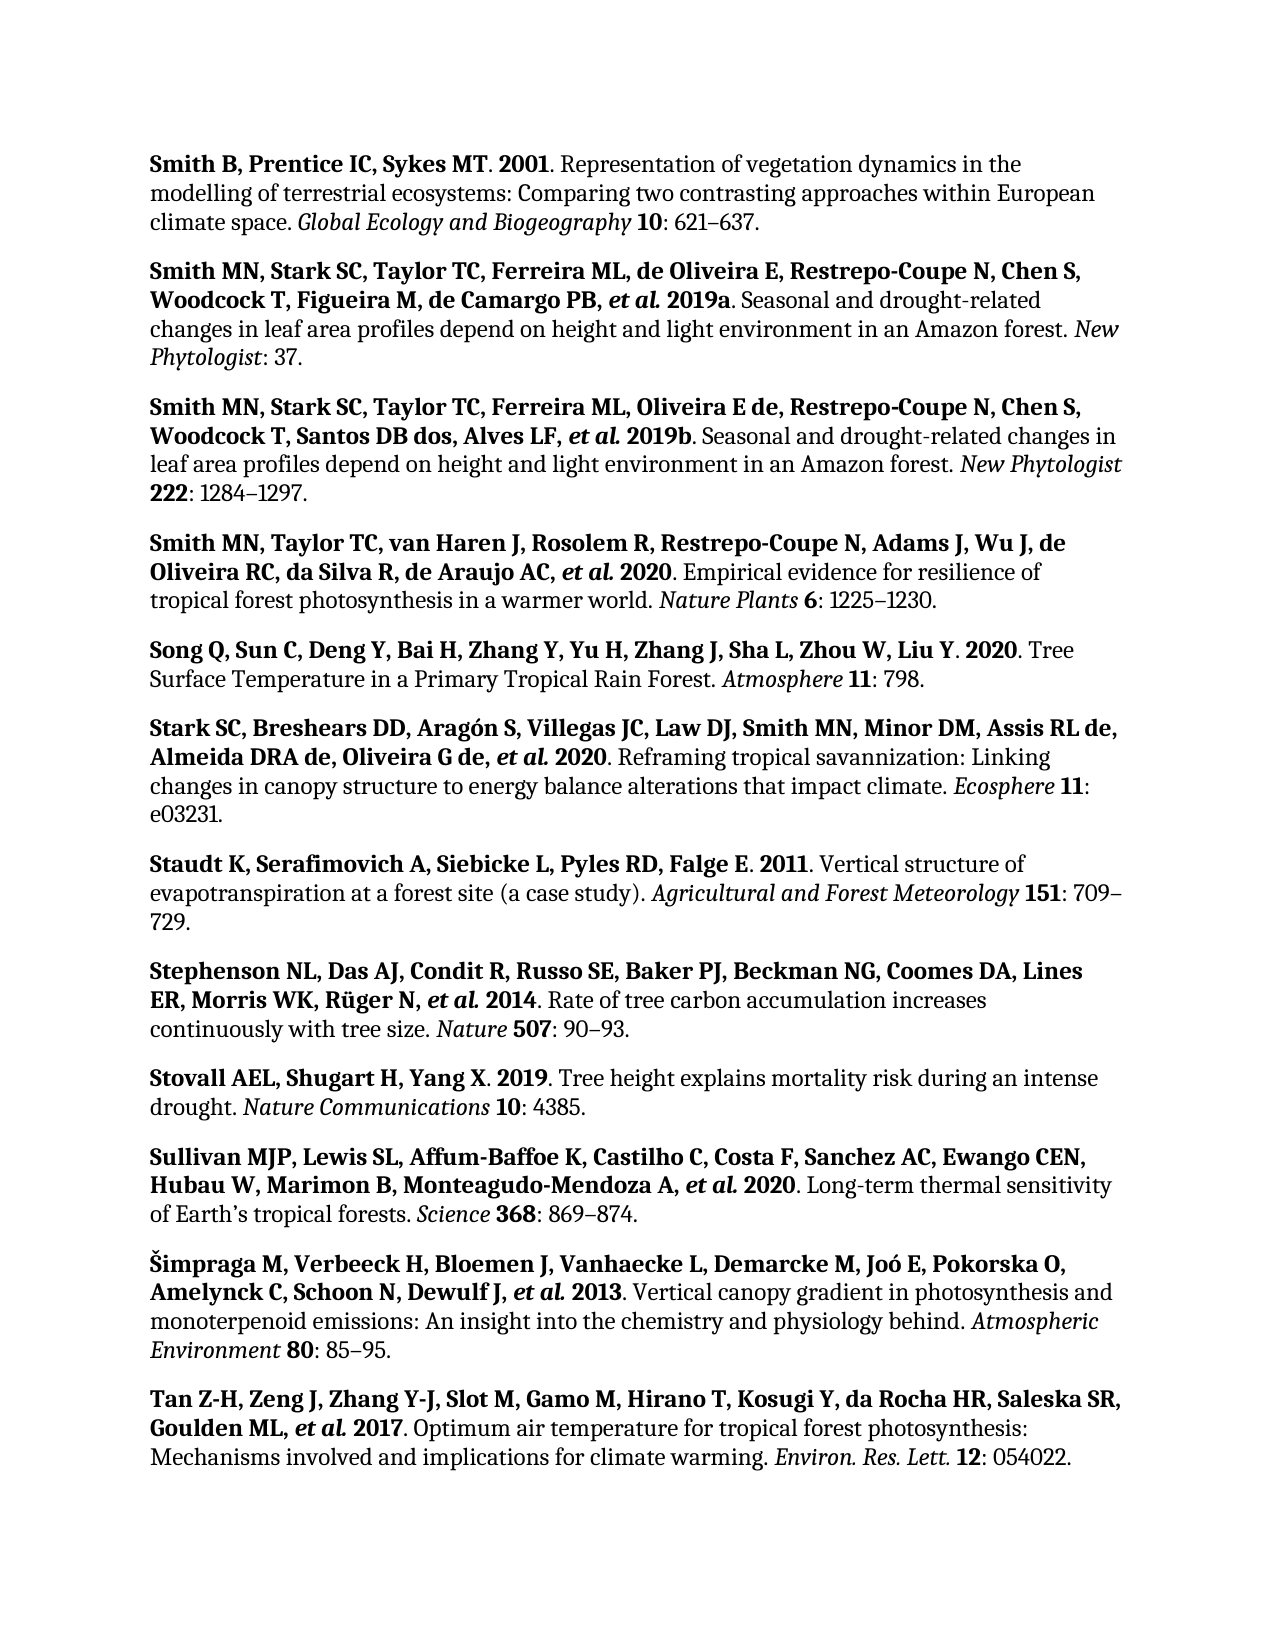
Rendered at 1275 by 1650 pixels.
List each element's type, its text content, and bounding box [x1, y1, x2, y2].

text Smith B, Prentice IC, Sykes MT. 2001. Representation of vegetation dynamics in the modelling of terrestrial ecosystems: Comparing two contrasting approaches within European climate space. Global Ecology and Biogeography 10: 621–637. [150, 150, 1125, 236]
text Staudt K, Serafimovich A, Siebicke L, Pyles RD, Falge E. 2011. Vertical structure of evapotranspiration at a forest site (a case study). Agricultural and Forest Meteorology 151: 709–729. [150, 850, 1125, 936]
text Stovall AEL, Shugart H, Yang X. 2019. Tree height explains mortality risk during an intense drought. Nature Communications 10: 4385. [150, 1064, 1125, 1122]
text Smith MN, Taylor TC, van Haren J, Rosolem R, Restrepo-Coupe N, Adams J, Wu J, de Oliveira RC, da Silva R, de Araujo AC, et al. 2020. Empirical evidence for resilience of tropical forest photosynthesis in a warmer world. Nature Plants 6: 1225–1230. [150, 529, 1125, 615]
text Stephenson NL, Das AJ, Condit R, Russo SE, Baker PJ, Beckman NG, Coomes DA, Lines ER, Morris WK, Rüger N, et al. 2014. Rate of tree carbon accumulation increases continuously with tree size. Nature 507: 90–93. [150, 957, 1125, 1043]
text Tan Z-H, Zeng J, Zhang Y-J, Slot M, Gamo M, Hirano T, Kosugi Y, da Rocha HR, Saleska SR, Goulden ML, et al. 2017. Optimum air temperature for tropical forest photosynthesis: Mechanisms involved and implications for climate warming. Environ. Res. Lett. 12: 054022. [150, 1385, 1125, 1472]
text Šimpraga M, Verbeeck H, Bloemen J, Vanhaecke L, Demarcke M, Joó E, Pokorska O, Amelynck C, Schoon N, Dewulf J, et al. 2013. Vertical canopy gradient in photosynthesis and monoterpenoid emissions: An insight into the chemistry and physiology behind. Atmospheric Environment 80: 85–95. [150, 1249, 1125, 1364]
text Smith MN, Stark SC, Taylor TC, Ferreira ML, de Oliveira E, Restrepo-Coupe N, Chen S, Woodcock T, Figueira M, de Camargo PB, et al. 2019a. Seasonal and drought-related changes in leaf area profiles depend on height and light environment in an Amazon forest. New Phytologist: 37. [150, 257, 1125, 372]
text Smith MN, Stark SC, Taylor TC, Ferreira ML, Oliveira E de, Restrepo‐Coupe N, Chen S, Woodcock T, Santos DB dos, Alves LF, et al. 2019b. Seasonal and drought-related changes in leaf area profiles depend on height and light environment in an Amazon forest. New Phytologist 222: 1284–1297. [150, 393, 1125, 508]
text Stark SC, Breshears DD, Aragón S, Villegas JC, Law DJ, Smith MN, Minor DM, Assis RL de, Almeida DRA de, Oliveira G de, et al. 2020. Reframing tropical savannization: Linking changes in canopy structure to energy balance alterations that impact climate. Ecosphere 11: e03231. [150, 714, 1125, 829]
text Song Q, Sun C, Deng Y, Bai H, Zhang Y, Yu H, Zhang J, Sha L, Zhou W, Liu Y. 2020. Tree Surface Temperature in a Primary Tropical Rain Forest. Atmosphere 11: 798. [150, 636, 1125, 693]
text Sullivan MJP, Lewis SL, Affum-Baffoe K, Castilho C, Costa F, Sanchez AC, Ewango CEN, Hubau W, Marimon B, Monteagudo-Mendoza A, et al. 2020. Long-term thermal sensitivity of Earth’s tropical forests. Science 368: 869–874. [150, 1142, 1125, 1229]
